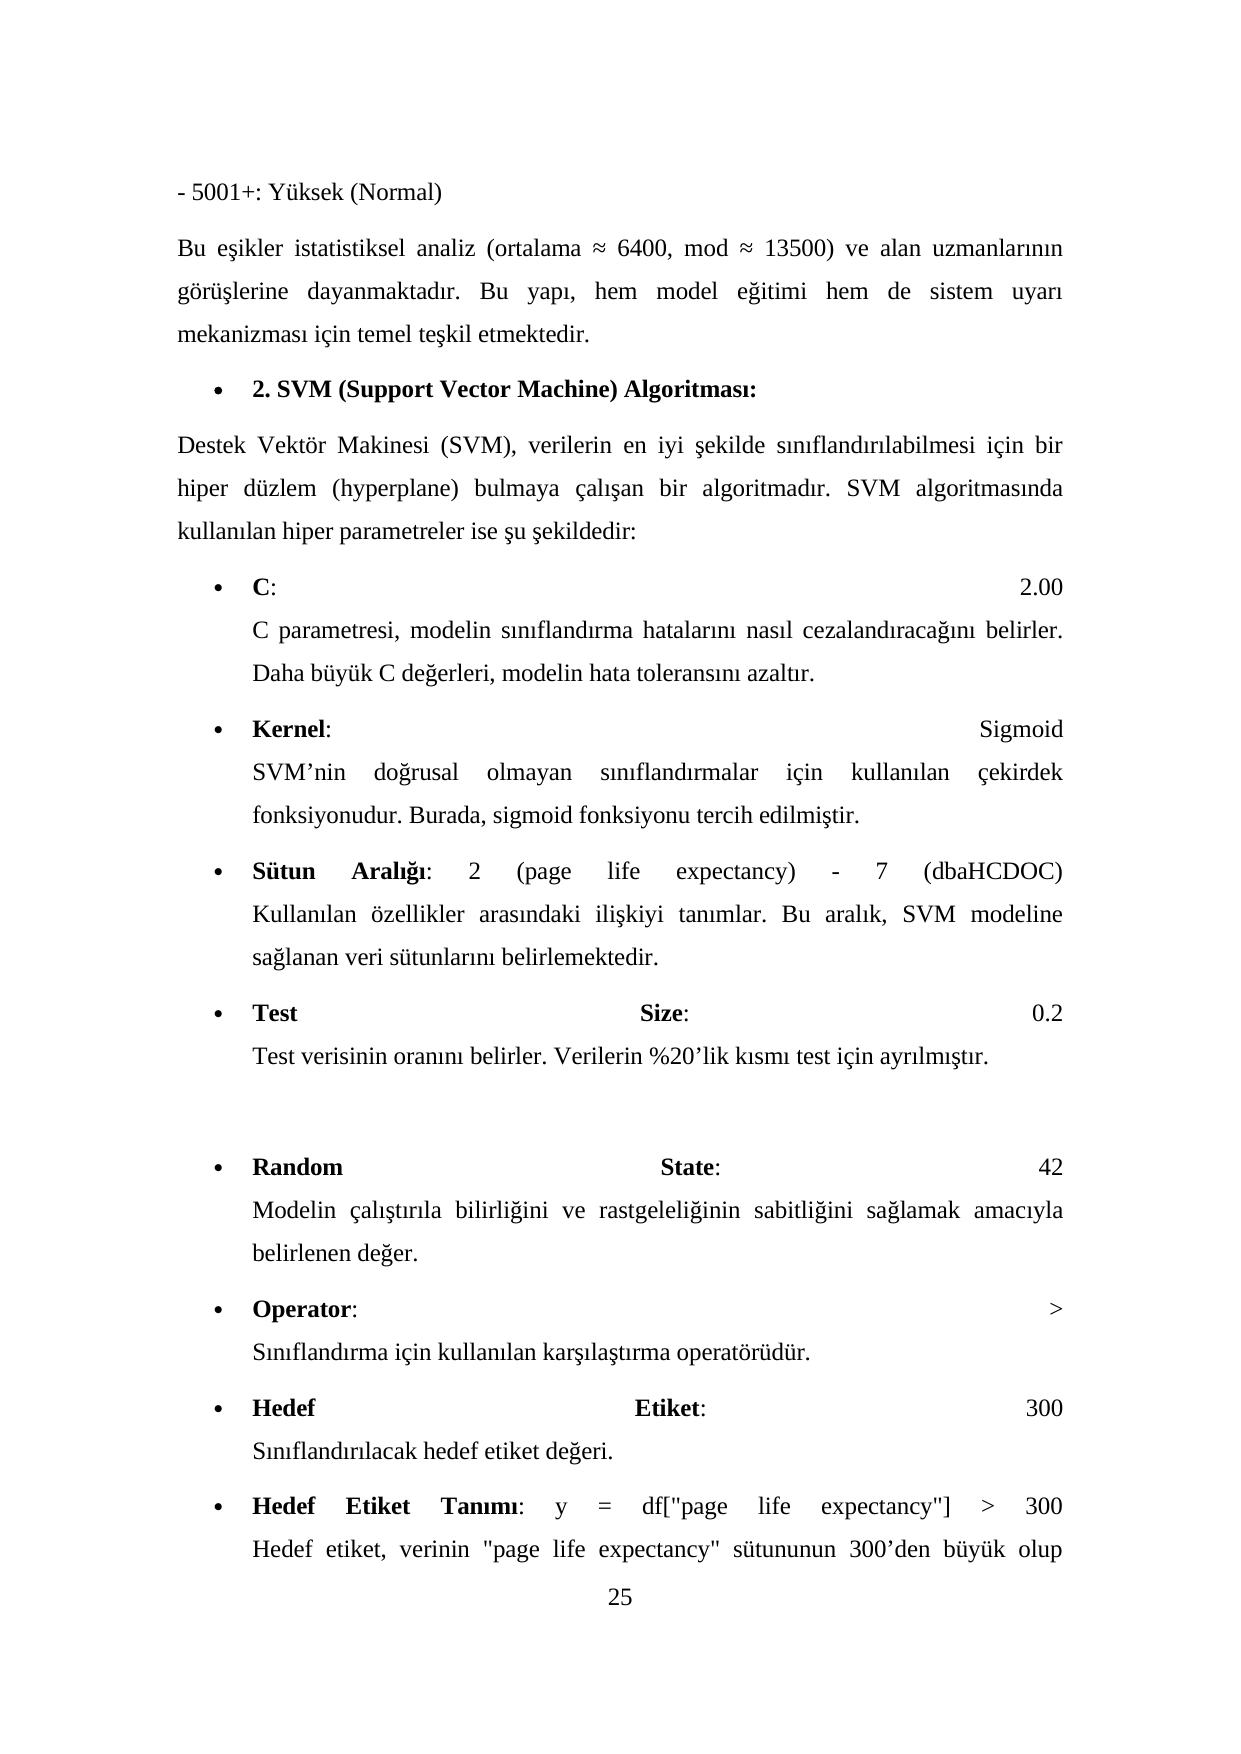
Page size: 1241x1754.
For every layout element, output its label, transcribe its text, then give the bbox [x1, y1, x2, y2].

text Bu eşikler istatistiksel analiz (ortalama ≈ 6400, mod ≈ 13500) ve alan uzmanlarının görüşlerine dayanmaktadır. Bu yapı, hem model eğitimi hem de sistem uyarı mekanizması için temel teşkil etmektedir. [177, 233, 1063, 348]
text - 5001+: Yüksek (Normal) [177, 177, 1063, 206]
text Destek Vektör Makinesi (SVM), verilerin en iyi şekilde sınıflandırılabilmesi için bir hiper düzlem (hyperplane) bulmaya çalışan bir algoritmadır. SVM algoritmasında kullanılan hiper parametreler ise şu şekildedir: [177, 430, 1063, 545]
list Hedef Etiket: 300 Sınıflandırılacak hedef etiket değeri. [214, 1393, 1063, 1464]
list Operator: > Sınıflandırma için kullanılan karşılaştırma operatörüdür. [214, 1294, 1063, 1366]
list Kernel: Sigmoid SVM’nin doğrusal olmayan sınıflandırmalar için kullanılan çekirdek fonksiyonudur. Burada, sigmoid fonksiyonu tercih edilmiştir. [214, 714, 1063, 829]
list Test Size: 0.2 Test verisinin oranını belirler. Verilerin %20’lik kısmı test için ayrılmıştır. [214, 998, 1063, 1069]
list C: 2.00 C parametresi, modelin sınıflandırma hatalarını nasıl cezalandıracağını belirler. Daha büyük C değerleri, modelin hata toleransını azaltır. [214, 572, 1063, 687]
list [214, 1491, 1063, 1563]
list 2. SVM (Support Vector Machine) Algoritması: [214, 374, 1063, 403]
list Sütun Aralığı: 2 (page life expectancy) - 7 (dbaHCDOC) Kullanılan özellikler arasındaki ilişkiyi tanımlar. Bu aralık, SVM modeline sağlanan veri sütunlarını belirlemektedir. [214, 856, 1063, 971]
list Random State: 42 Modelin çalıştırıla bilirliğini ve rastgeleliğinin sabitliğini sağlamak amacıyla belirlenen değer. [214, 1152, 1063, 1267]
